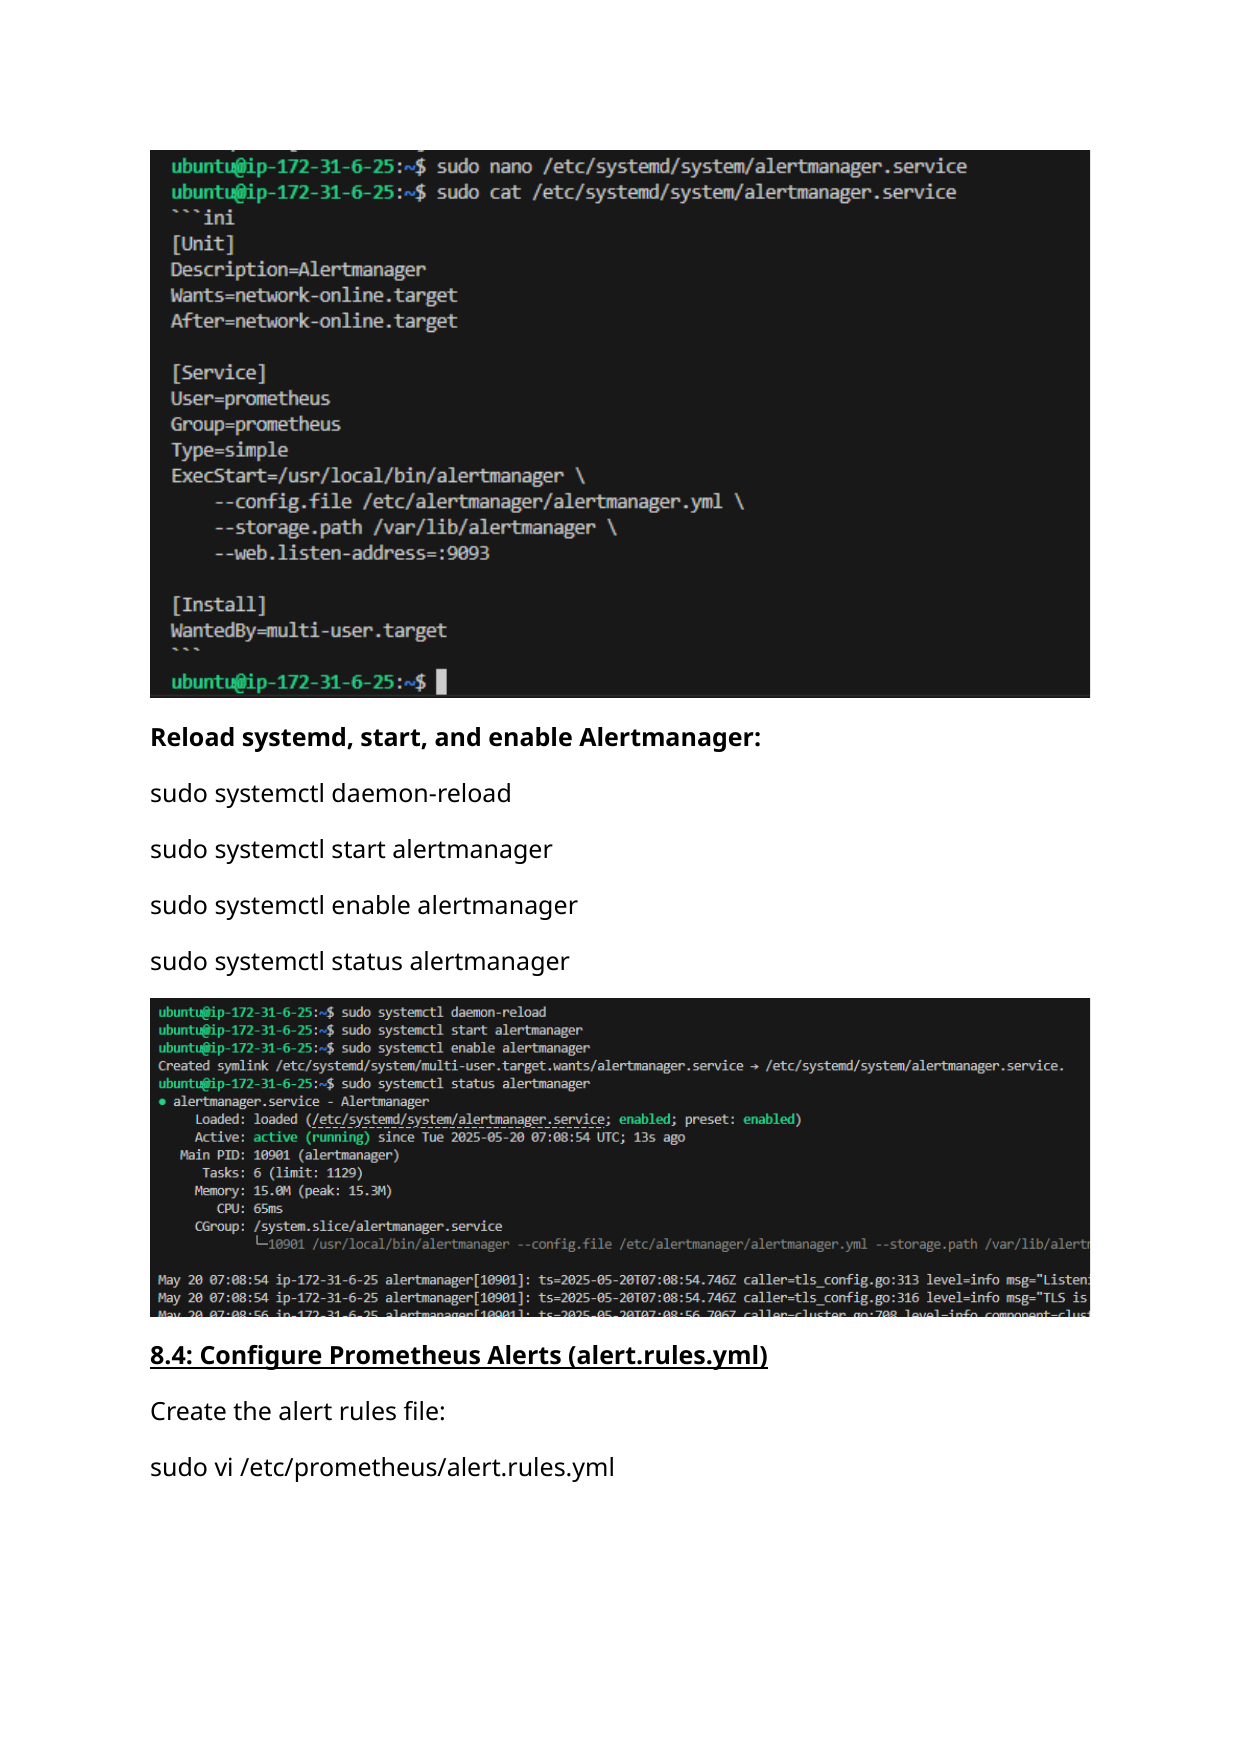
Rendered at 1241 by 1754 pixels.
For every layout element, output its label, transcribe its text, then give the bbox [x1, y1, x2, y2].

text Reload systemd, start, and enable Alertmanager: [150, 720, 1090, 754]
text sudo systemctl enable alertmanager [150, 887, 1090, 921]
text Create the alert rules file: [150, 1394, 1090, 1428]
text sudo systemctl start alertmanager [150, 831, 1090, 866]
text sudo systemctl status alertmanager [150, 943, 1090, 977]
text 8.4: Configure Prometheus Alerts (alert.rules.yml) [150, 1338, 1090, 1372]
text sudo vi /etc/prometheus/alert.rules.yml [150, 1449, 1090, 1484]
picture [150, 998, 1091, 1317]
text sudo systemctl daemon-reload [150, 776, 1090, 810]
picture [150, 150, 1091, 698]
